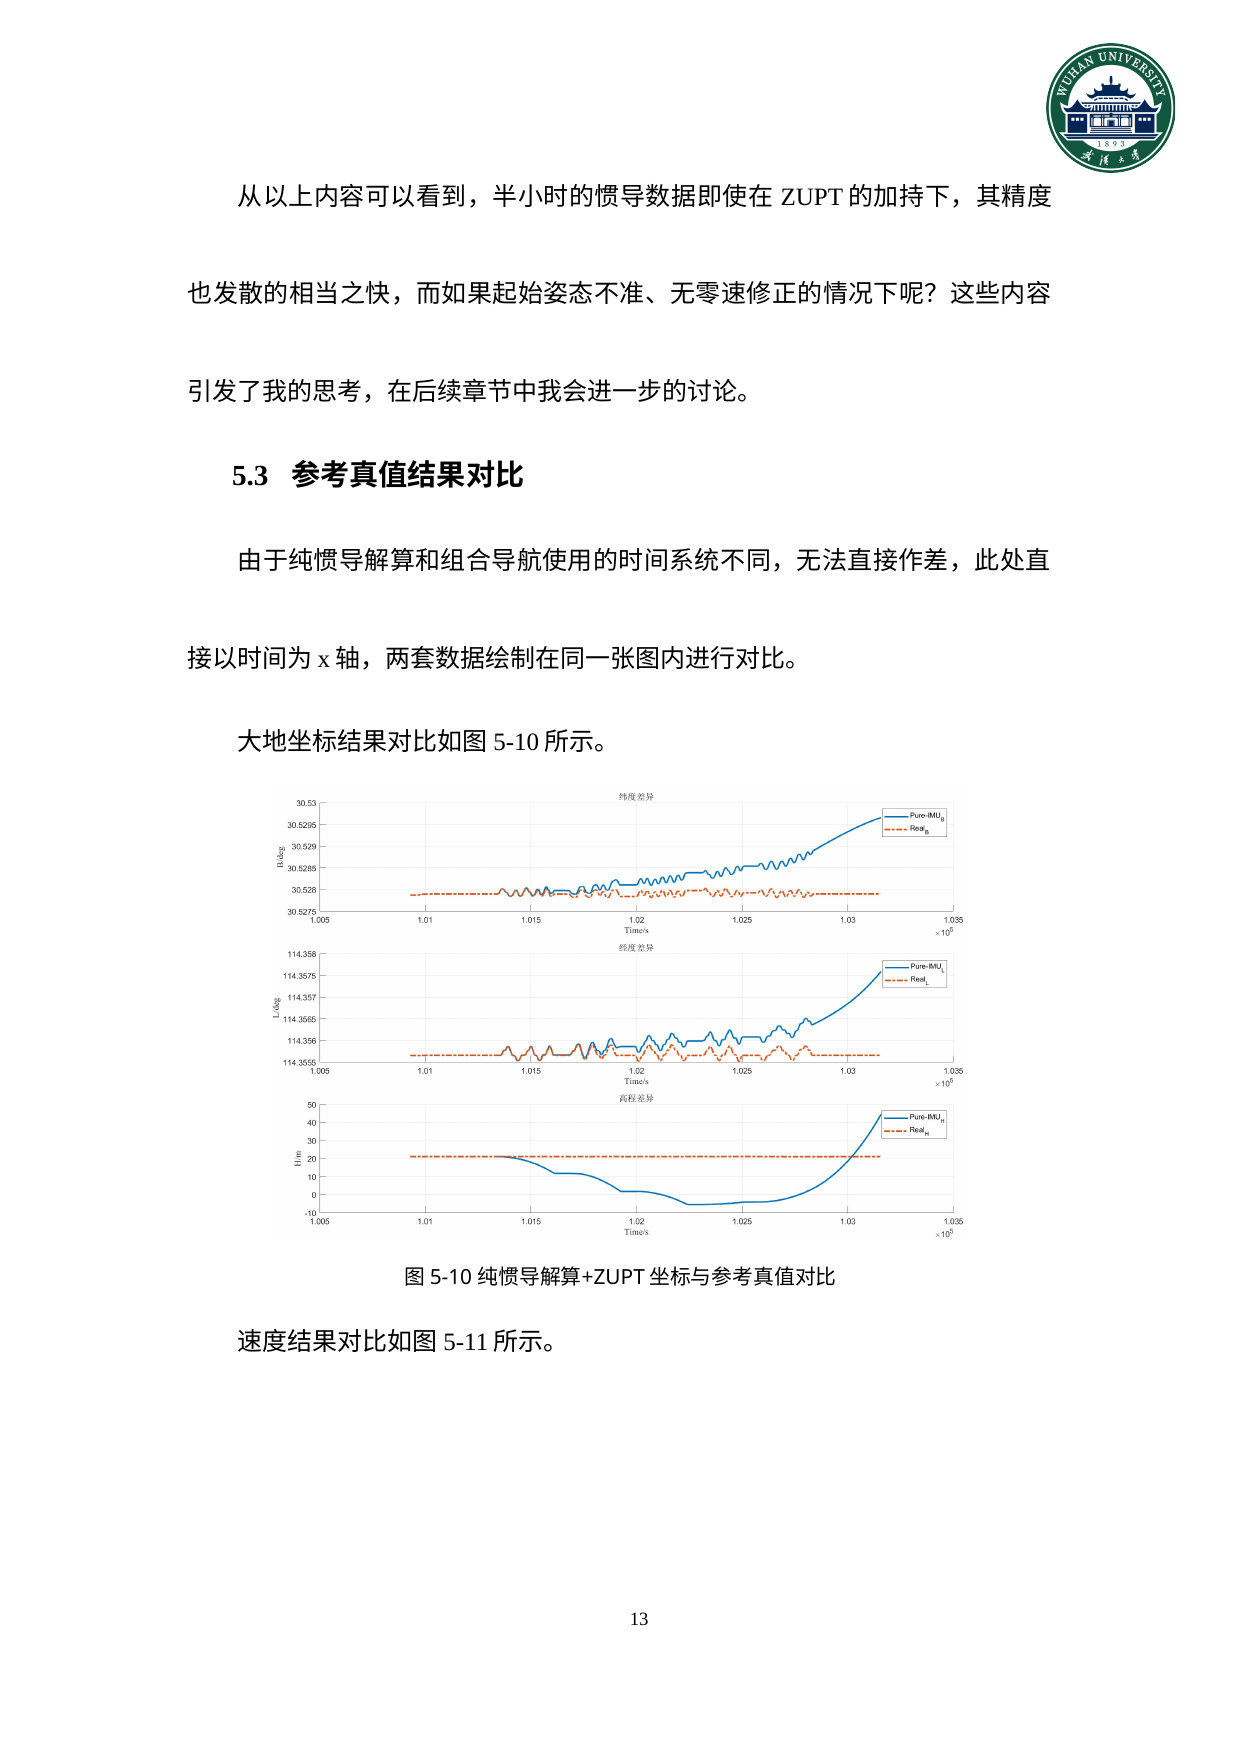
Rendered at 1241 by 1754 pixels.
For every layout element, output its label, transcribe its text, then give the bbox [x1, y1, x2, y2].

text 从以上内容可以看到，半小时的惯导数据即使在ZUPT的加持下，其精度也发散的相当之快，而如果起始姿态不准、无零速修正的情况下呢？这些内容引发了我的思考，在后续章节中我会进一步的讨论。 [187, 162, 1053, 422]
text 由于纯惯导解算和组合导航使用的时间系统不同，无法直接作差，此处直接以时间为x轴，两套数据绘制在同一张图内进行对比。 [187, 526, 1053, 689]
picture [1046, 43, 1176, 173]
picture [271, 790, 969, 1240]
subtitle 参考真值结果对比 [232, 440, 1053, 505]
